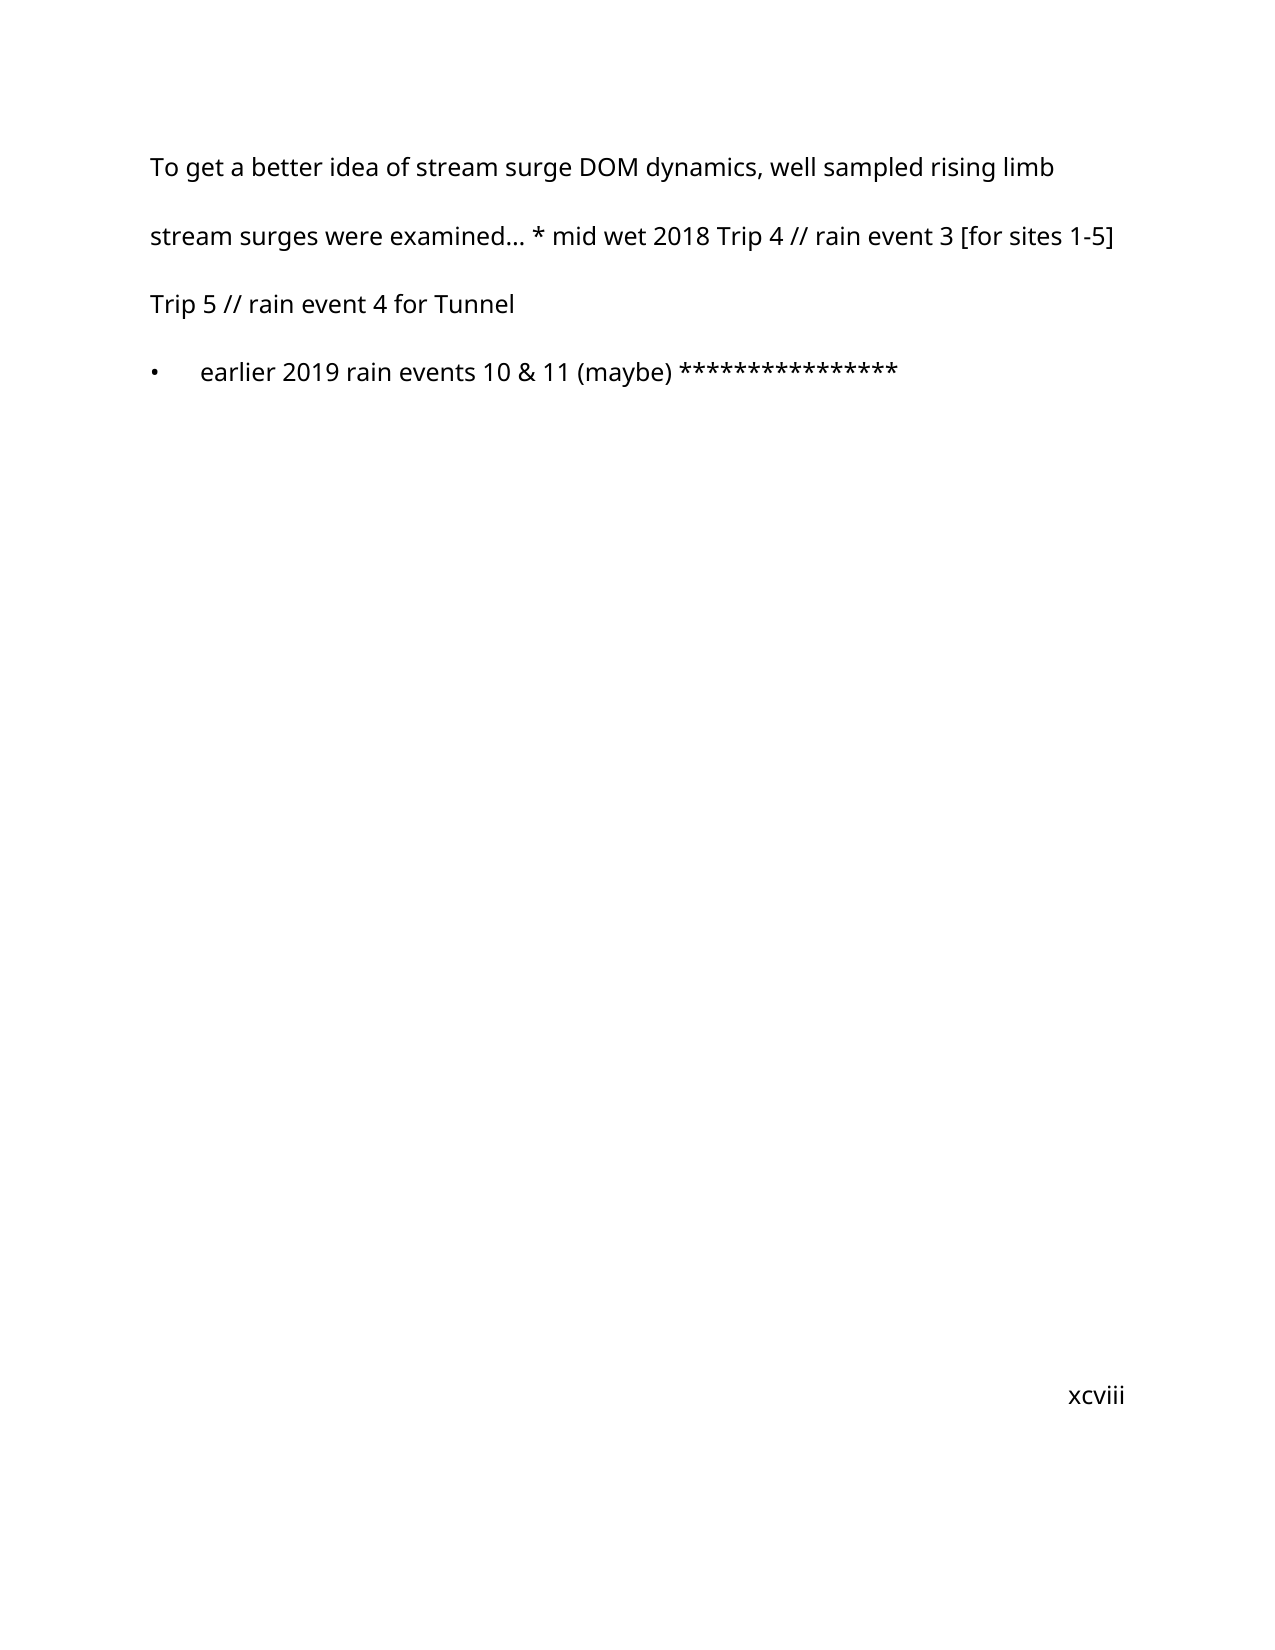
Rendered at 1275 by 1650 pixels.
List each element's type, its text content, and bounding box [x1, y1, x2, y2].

list earlier 2019 rain events 10 & 11 (maybe) **************** [150, 354, 1125, 388]
text To get a better idea of stream surge DOM dynamics, well sampled rising limb stream surges were examined… * mid wet 2018 Trip 4 // rain event 3 [for sites 1-5] Trip 5 // rain event 4 for Tunnel [150, 150, 1125, 320]
